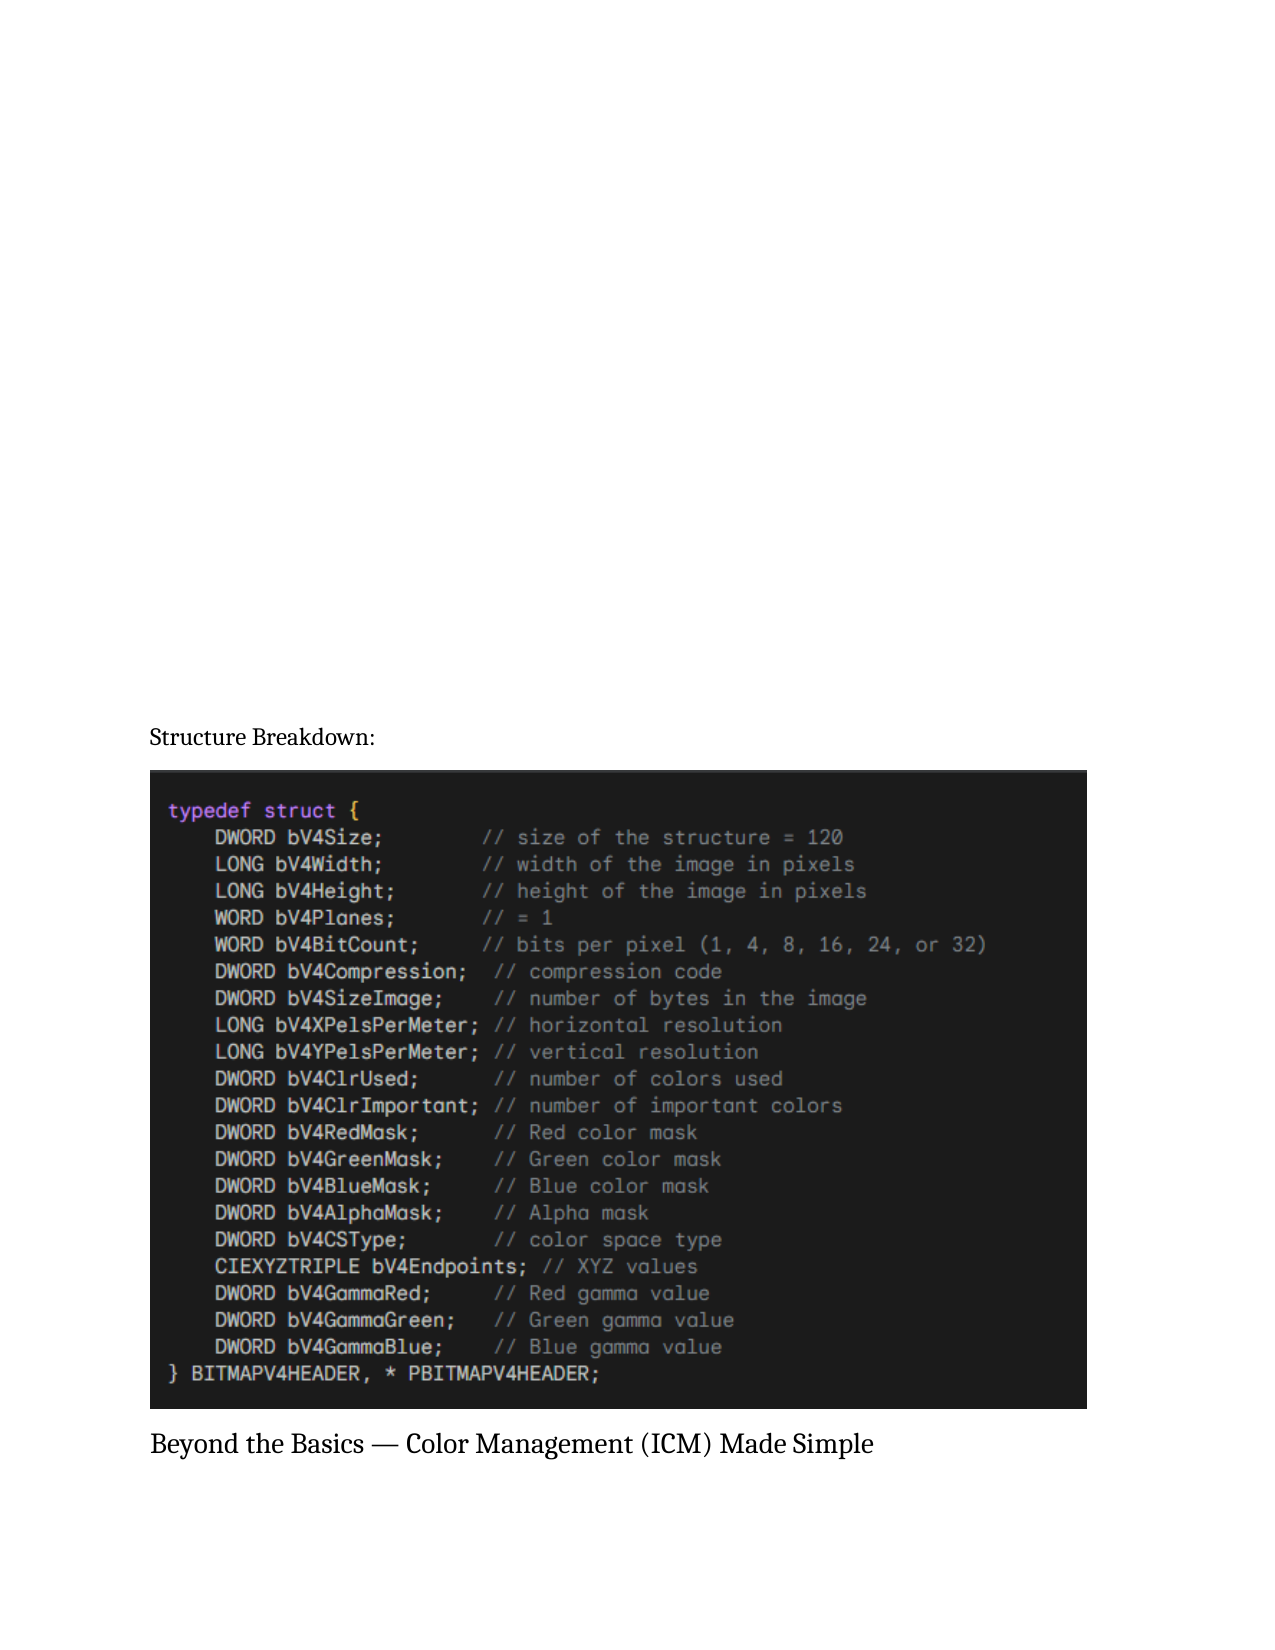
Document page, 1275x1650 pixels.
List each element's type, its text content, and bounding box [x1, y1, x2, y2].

picture [150, 770, 1087, 1409]
text Beyond the Basics — Color Management (ICM) Made Simple [150, 1427, 1125, 1461]
text Structure Breakdown: [150, 722, 1125, 751]
